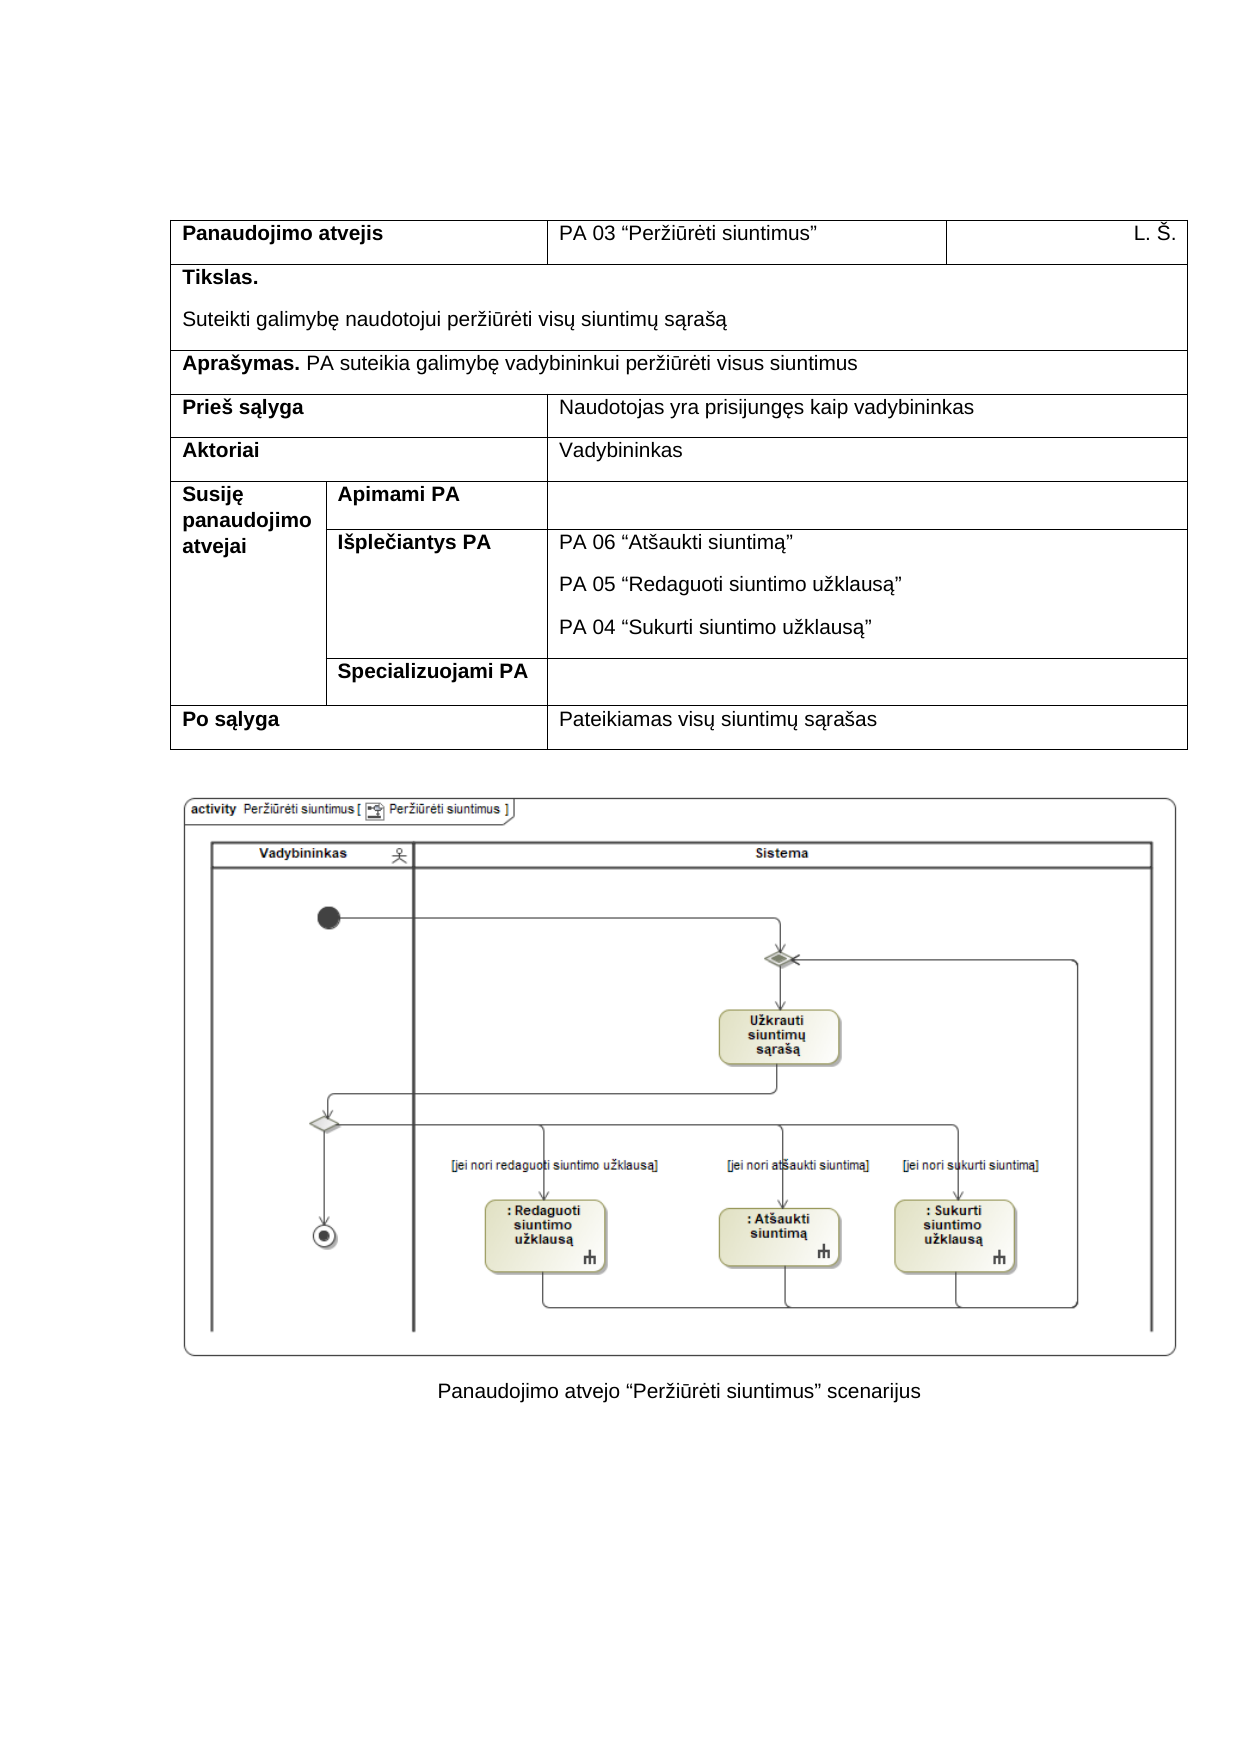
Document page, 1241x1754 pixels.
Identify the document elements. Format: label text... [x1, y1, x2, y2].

picture [178, 792, 1180, 1361]
table_cell Tikslas. Suteikti galimybę naudotojui peržiūrėti visų siuntimų sąrašą [171, 265, 1187, 350]
table_cell Išplečiantys PA [327, 530, 547, 657]
table_cell Aktoriai [171, 438, 547, 481]
table_cell Apimami PA [327, 482, 547, 529]
text Panaudojimo atvejo “Peržiūrėti siuntimus” scenarijus [177, 1379, 1181, 1403]
table_cell Prieš sąlyga [171, 395, 547, 437]
table_cell [548, 482, 1187, 529]
table_header Panaudojimo atvejis [171, 221, 547, 263]
table_header PA 03 “Peržiūrėti siuntimus” [548, 221, 946, 263]
table_cell [548, 659, 1187, 705]
table_cell Po sąlyga [171, 706, 547, 749]
table_cell Susiję panaudojimo atvejai [171, 482, 326, 705]
table_cell Aprašymas. PA suteikia galimybę vadybininkui peržiūrėti visus siuntimus [171, 351, 1187, 393]
table_cell PA 06 “Atšaukti siuntimą” PA 05 “Redaguoti siuntimo užklausą” PA 04 “Sukurti siuntimo užklausą” [548, 530, 1187, 657]
table_header L. Š. [947, 221, 1187, 263]
table_cell Vadybininkas [548, 438, 1187, 481]
table_cell Pateikiamas visų siuntimų sąrašas [548, 706, 1187, 749]
table_cell Naudotojas yra prisijungęs kaip vadybininkas [548, 395, 1187, 437]
table_cell Specializuojami PA [327, 659, 547, 705]
